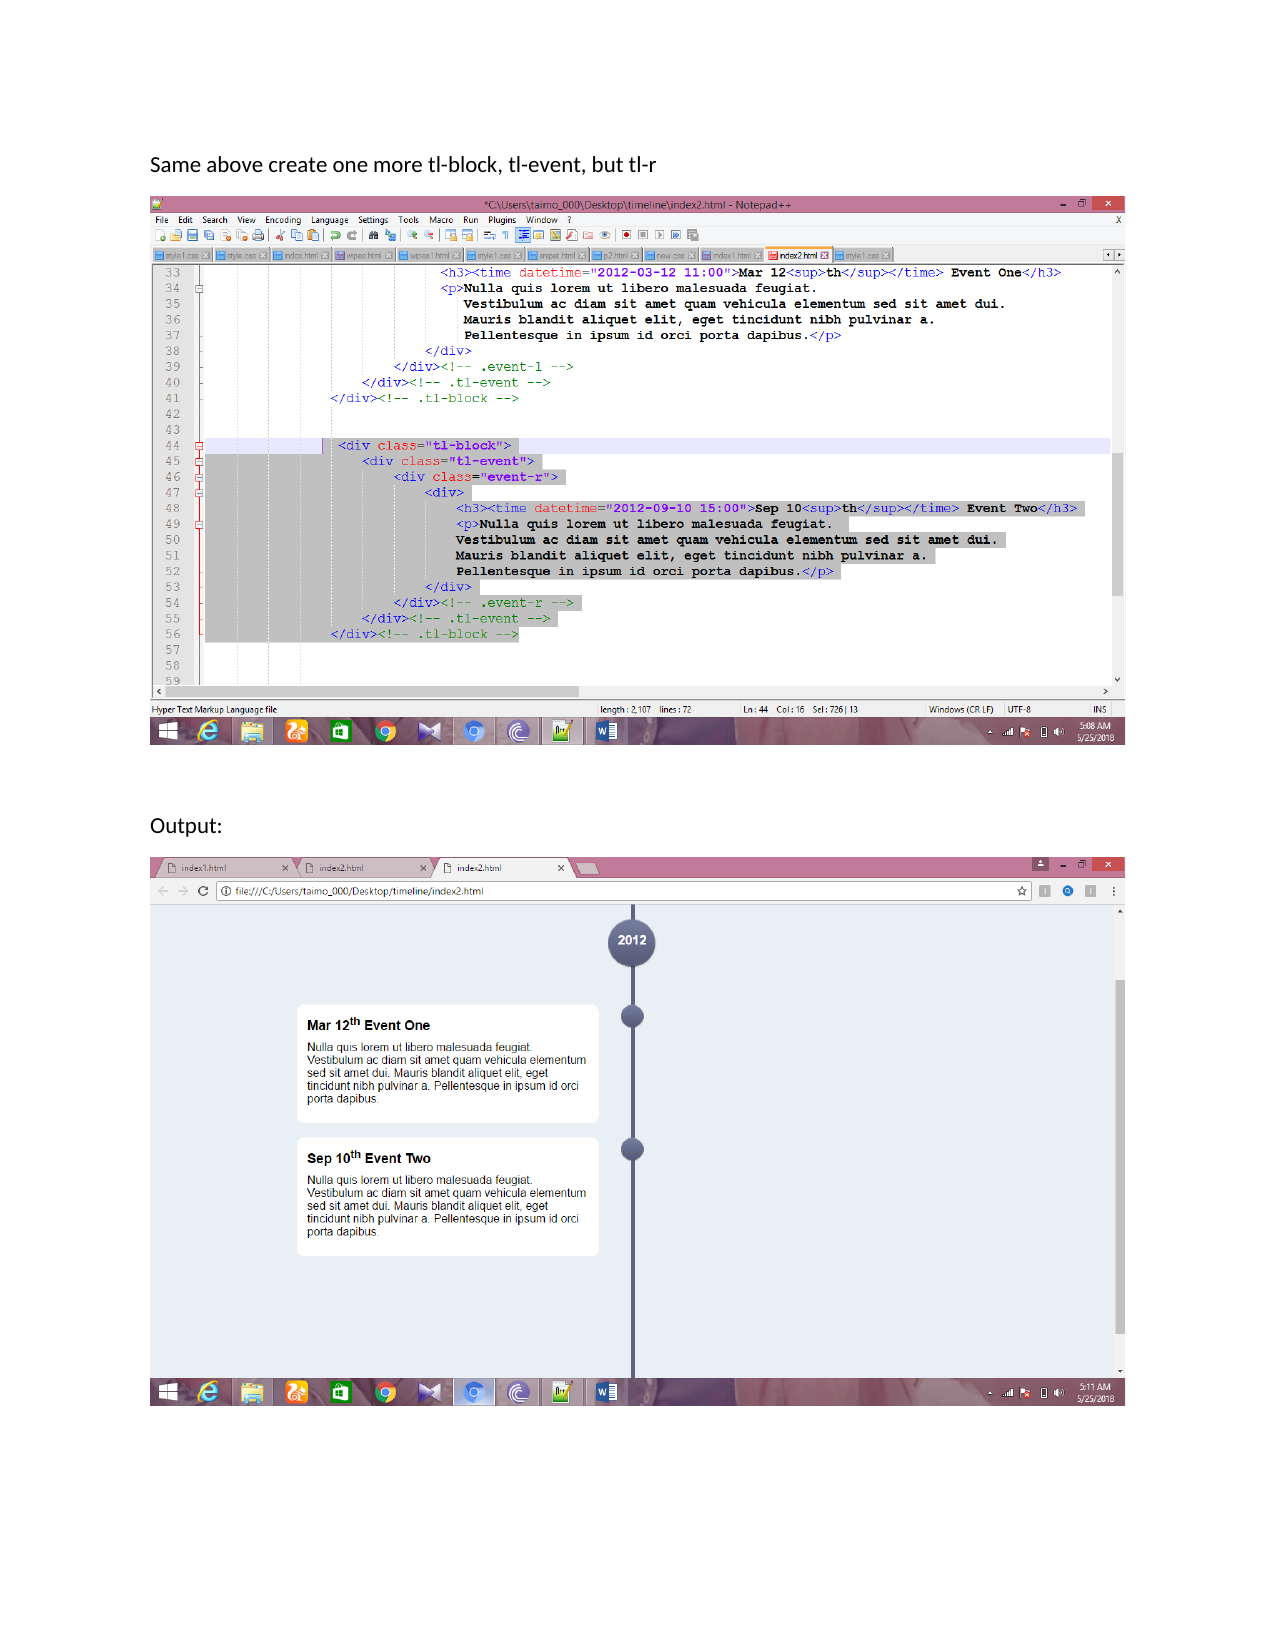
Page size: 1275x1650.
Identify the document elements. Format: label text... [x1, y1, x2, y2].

picture [150, 196, 1125, 745]
picture [150, 857, 1125, 1406]
text Same above create one more tl-block, tl-event, but tl-r [150, 150, 1125, 178]
text Output: [150, 811, 1125, 839]
